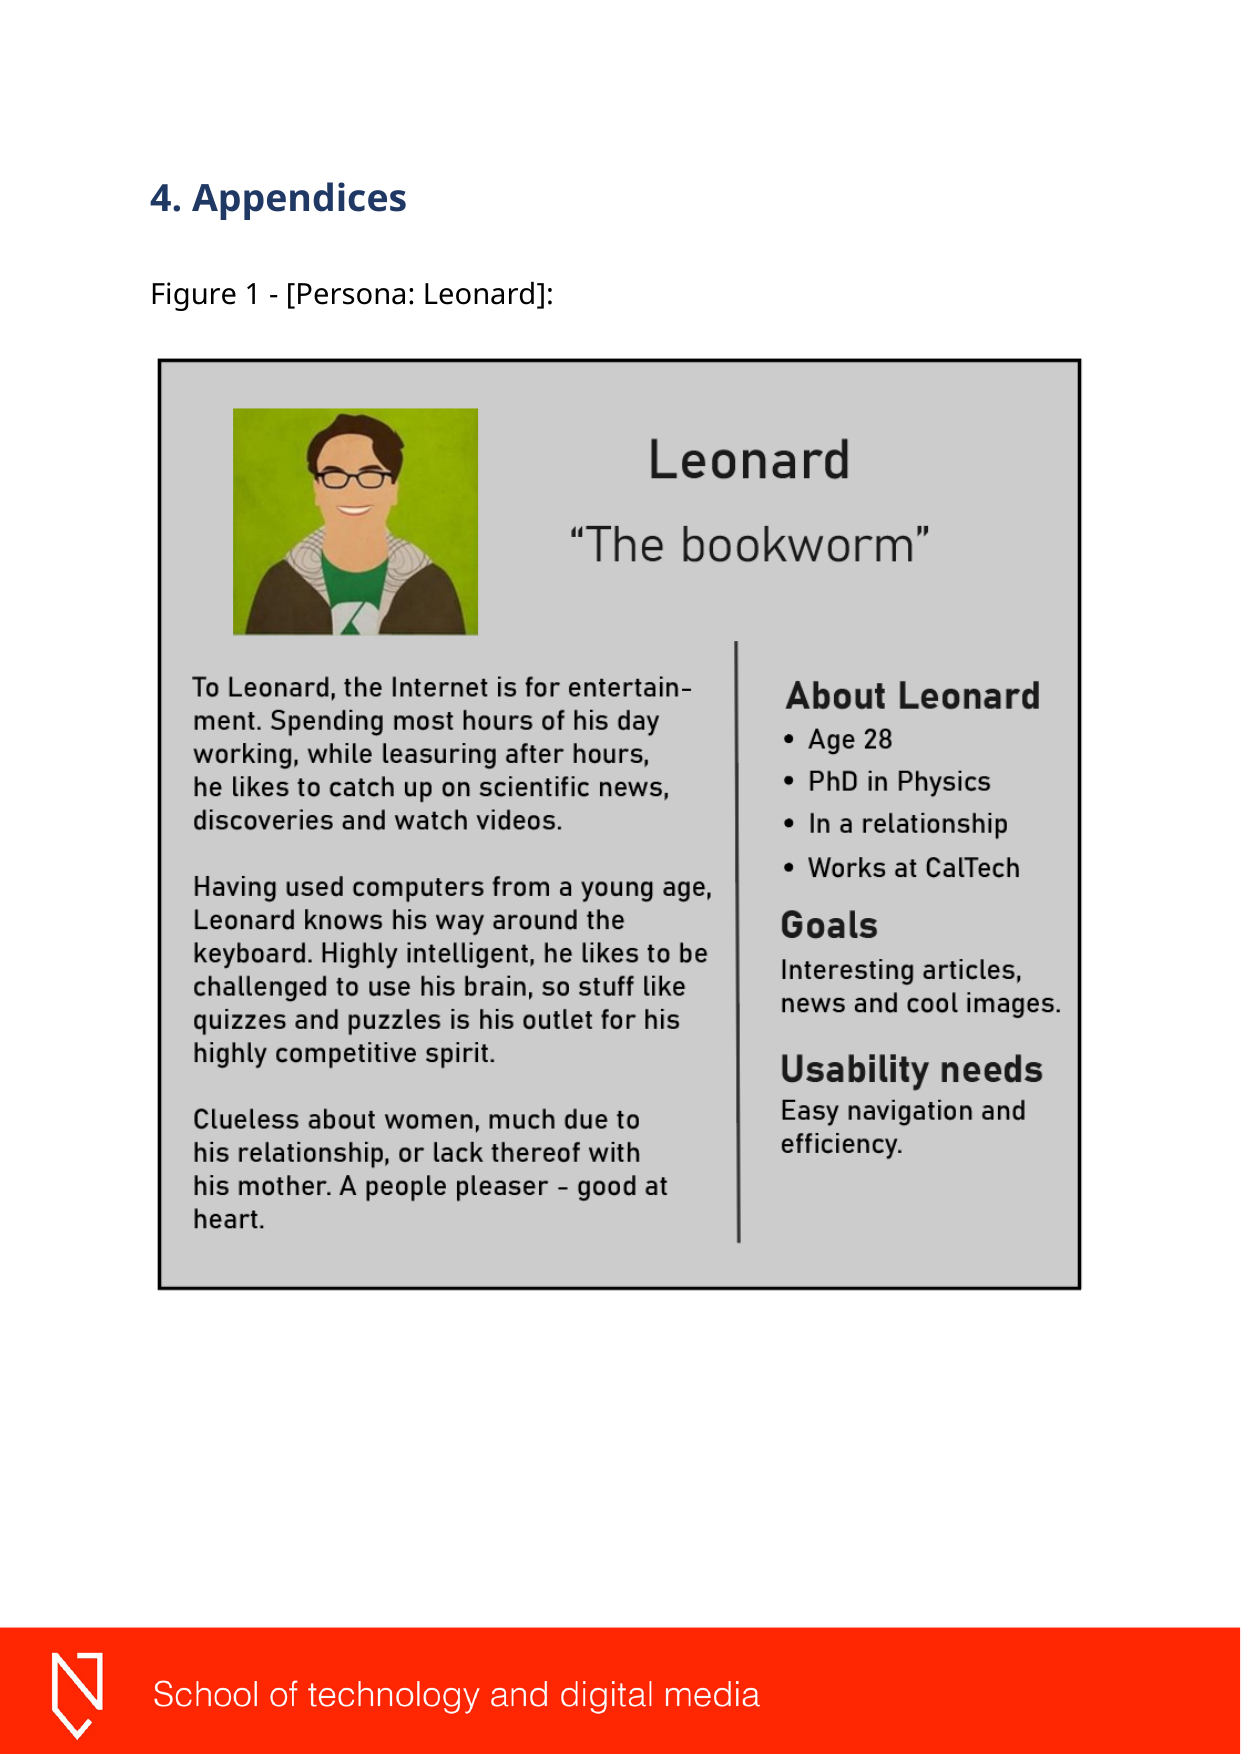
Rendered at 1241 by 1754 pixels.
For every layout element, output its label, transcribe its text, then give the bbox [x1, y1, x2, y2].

picture [150, 352, 1090, 1297]
picture [0, 1618, 1241, 1754]
text Figure 1 - [Persona: Leonard]: [150, 273, 1090, 313]
subtitle 4. Appendices [150, 171, 1090, 222]
